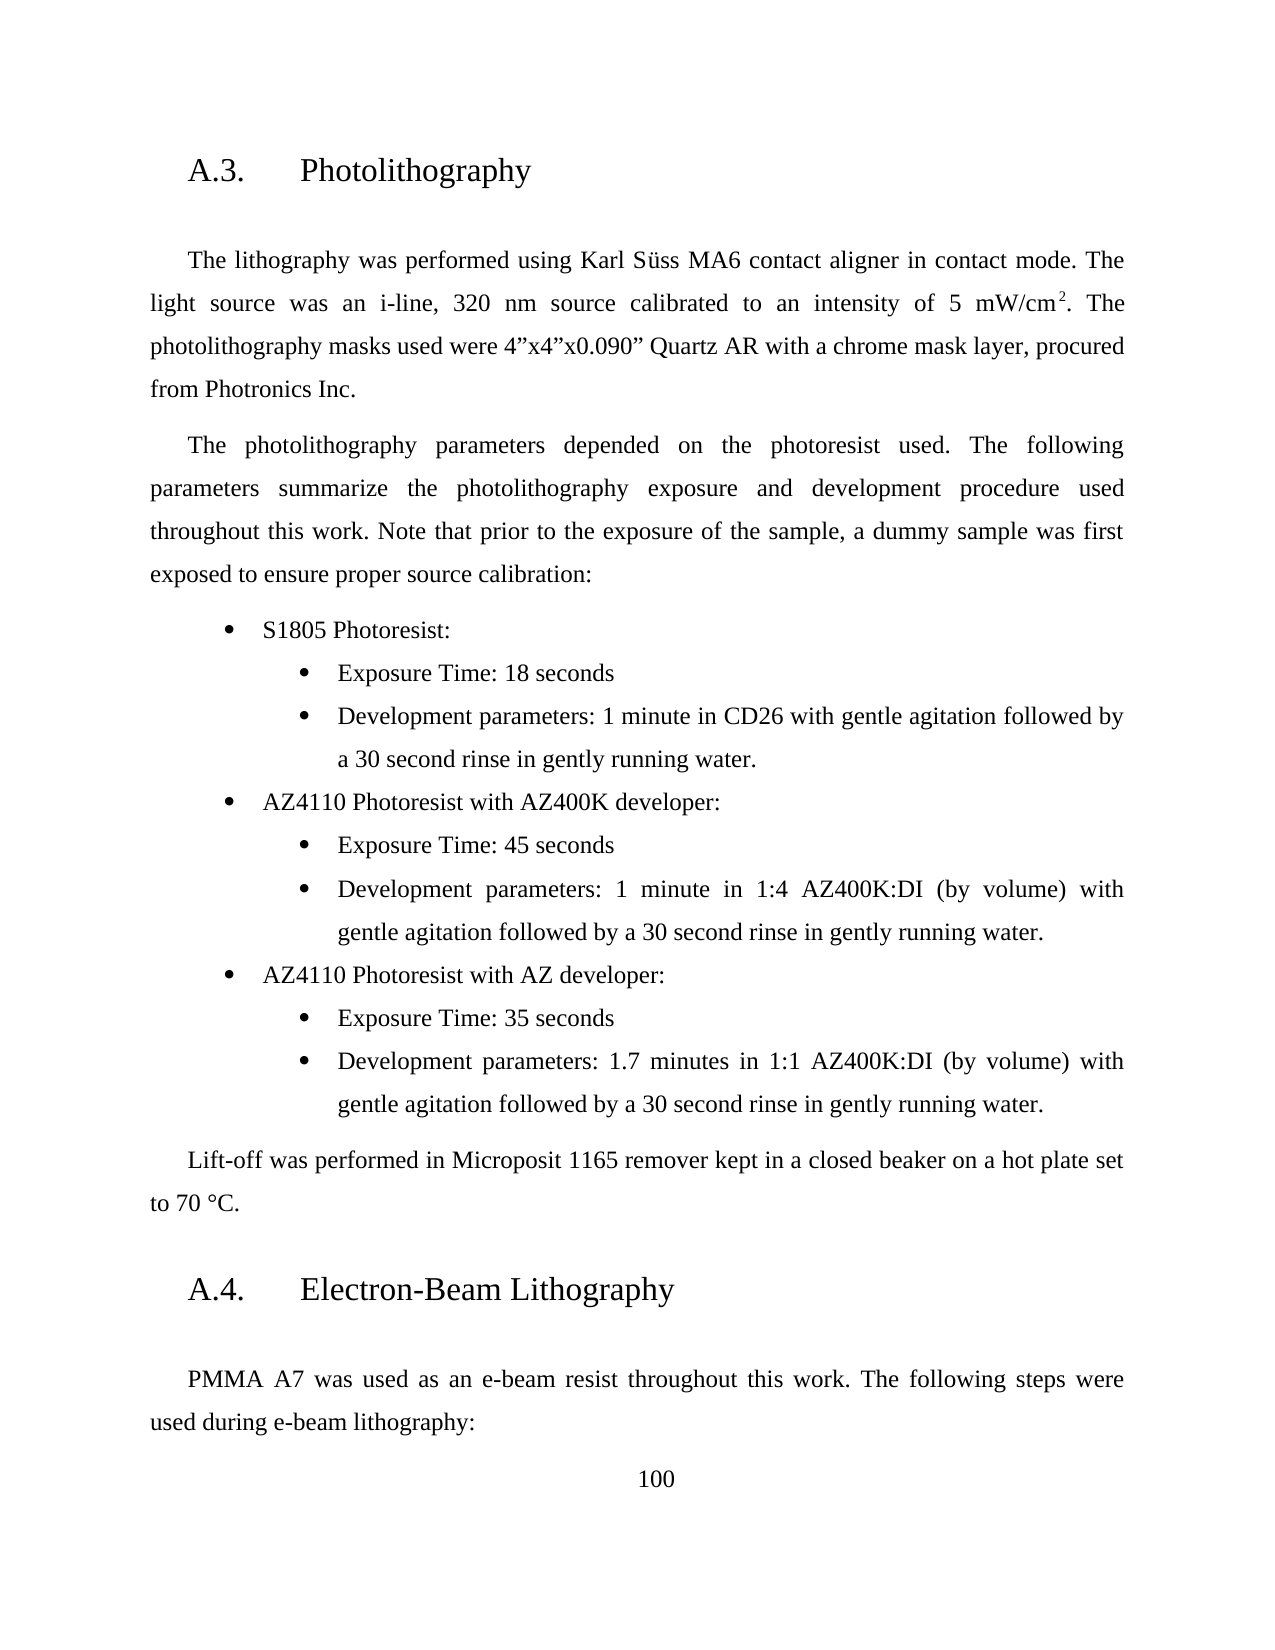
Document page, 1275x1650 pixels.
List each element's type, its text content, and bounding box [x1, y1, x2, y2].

list AZ4110 Photoresist with AZ400K developer: [225, 787, 1125, 816]
list Development parameters: 1.7 minutes in 1:1 AZ400K:DI (by volume) with gentle agitation followed by a 30 second rinse in gently running water. [300, 1046, 1125, 1118]
subtitle Photolithography [187, 150, 1125, 188]
list Development parameters: 1 minute in CD26 with gentle agitation followed by a 30 second rinse in gently running water. [300, 701, 1125, 773]
text PMMA A7 was used as an e-beam resist throughout this work. The following steps were used during e-beam lithography: [150, 1364, 1125, 1436]
list Development parameters: 1 minute in 1:4 AZ400K:DI (by volume) with gentle agitation followed by a 30 second rinse in gently running water. [300, 874, 1125, 946]
list Exposure Time: 18 seconds [300, 658, 1125, 687]
subtitle Electron-Beam Lithography [187, 1269, 1125, 1307]
text Lift-off was performed in Microposit 1165 remover kept in a closed beaker on a hot plate set to 70 °C. [150, 1145, 1125, 1217]
text The lithography was performed using Karl Süss MA6 contact aligner in contact mode. The light source was an i-line, 320 nm source calibrated to an intensity of 5 mW/cm2. The photolithography masks used were 4”x4”x0.090” Quartz AR with a chrome mask layer, procured from Photronics Inc. [150, 245, 1125, 403]
list S1805 Photoresist: [225, 615, 1125, 644]
text The photolithography parameters depended on the photoresist used. The following parameters summarize the photolithography exposure and development procedure used throughout this work. Note that prior to the exposure of the sample, a dummy sample was first exposed to ensure proper source calibration: [150, 430, 1125, 588]
list Exposure Time: 45 seconds [300, 831, 1125, 859]
list Exposure Time: 35 seconds [300, 1003, 1125, 1032]
list AZ4110 Photoresist with AZ developer: [225, 960, 1125, 989]
